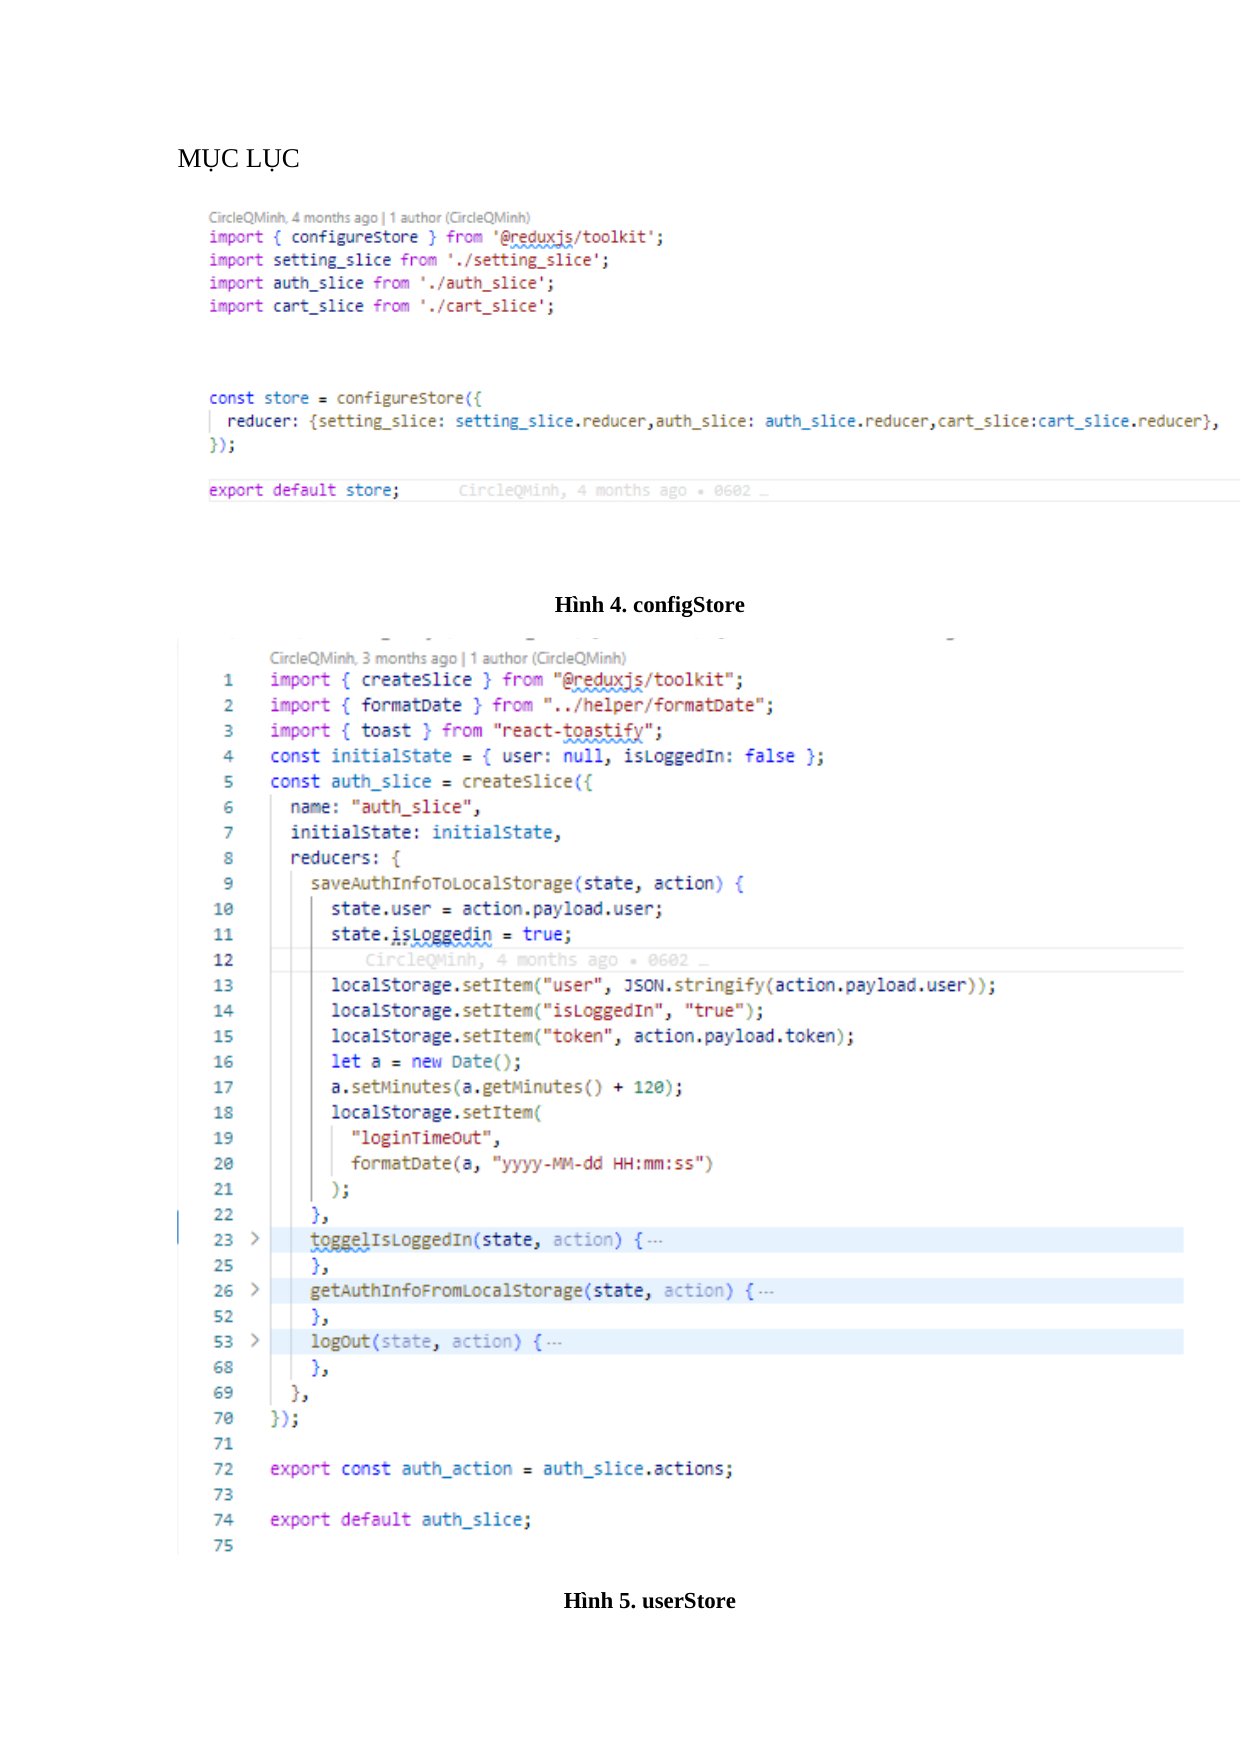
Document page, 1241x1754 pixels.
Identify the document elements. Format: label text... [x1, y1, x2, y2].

text Hình 5. userStore [177, 1587, 1122, 1613]
text Hình 4. configStore [177, 591, 1122, 617]
picture [177, 204, 1241, 559]
picture [177, 638, 1184, 1555]
